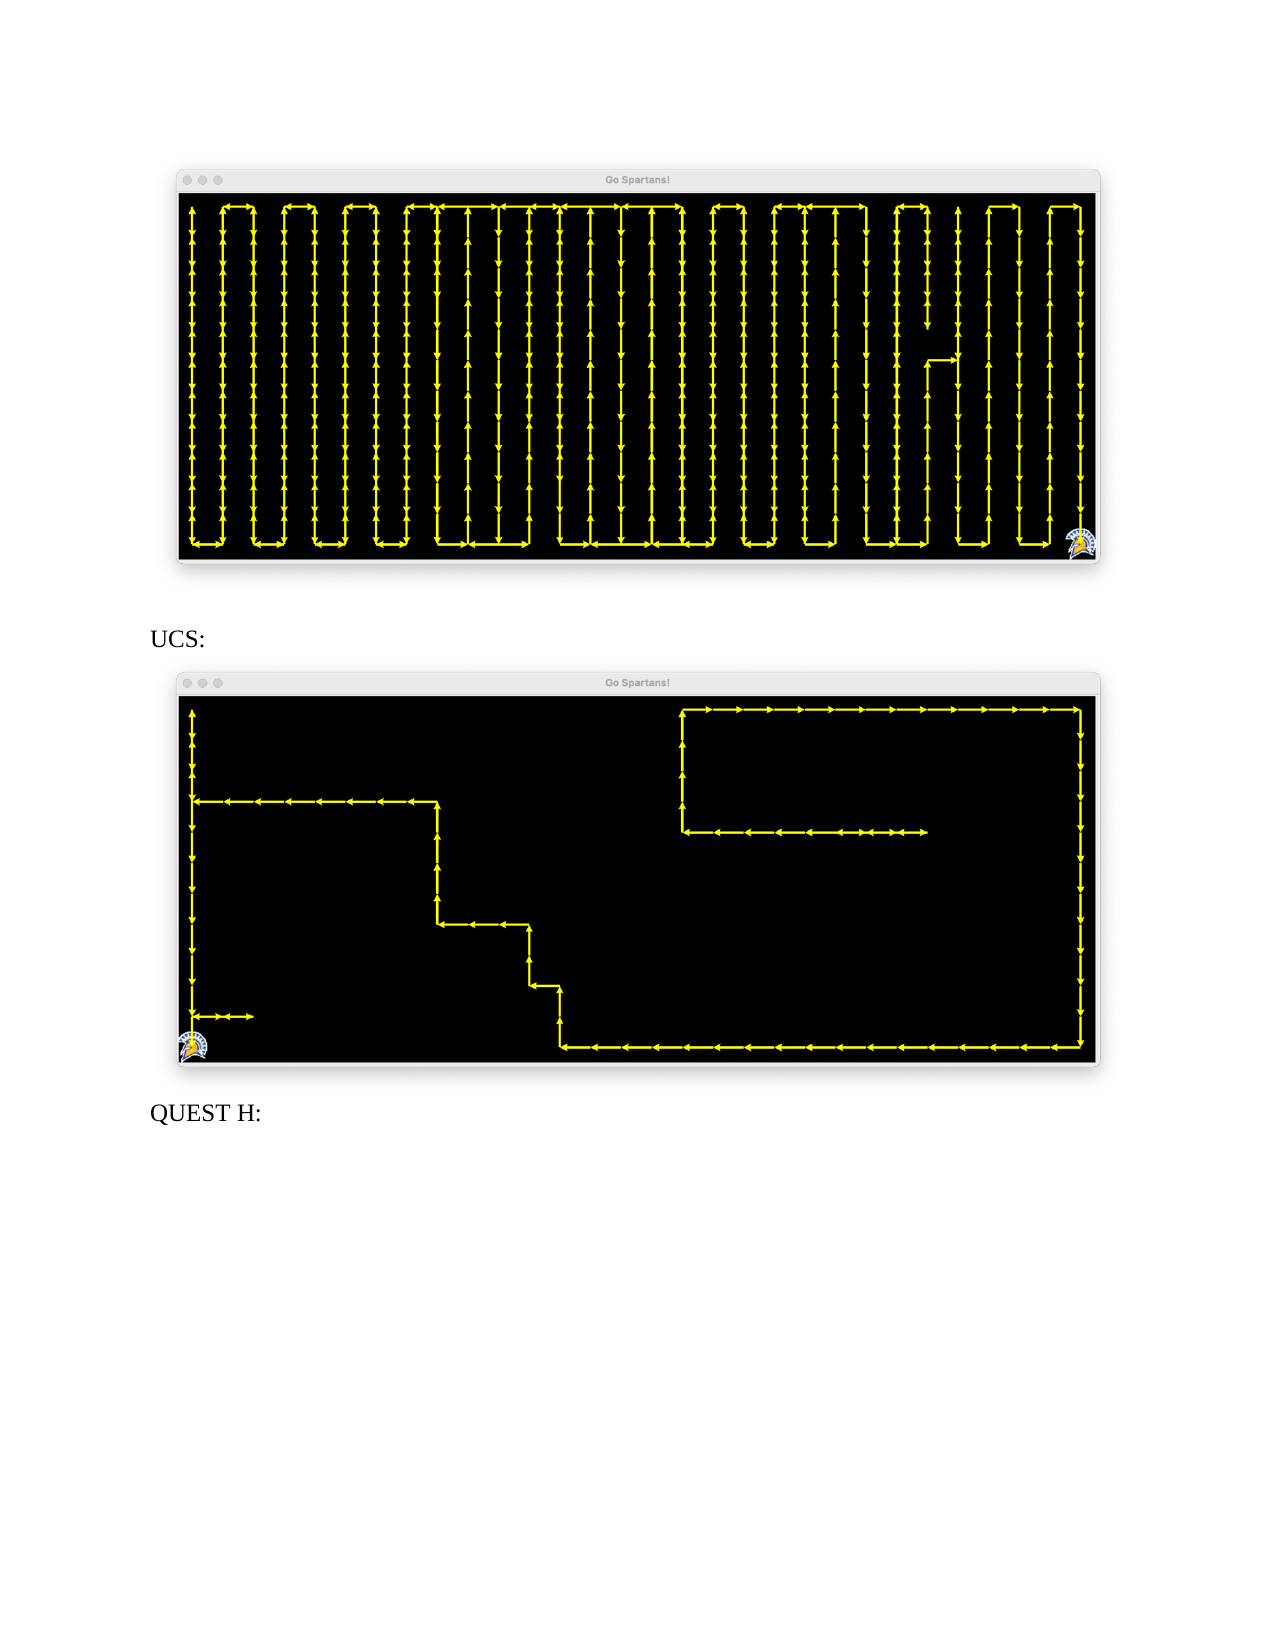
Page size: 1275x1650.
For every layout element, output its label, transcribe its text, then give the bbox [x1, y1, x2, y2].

text QUEST H: [150, 1099, 1125, 1127]
picture [150, 652, 1125, 1099]
picture [150, 150, 1125, 596]
text UCS: [150, 624, 1125, 652]
